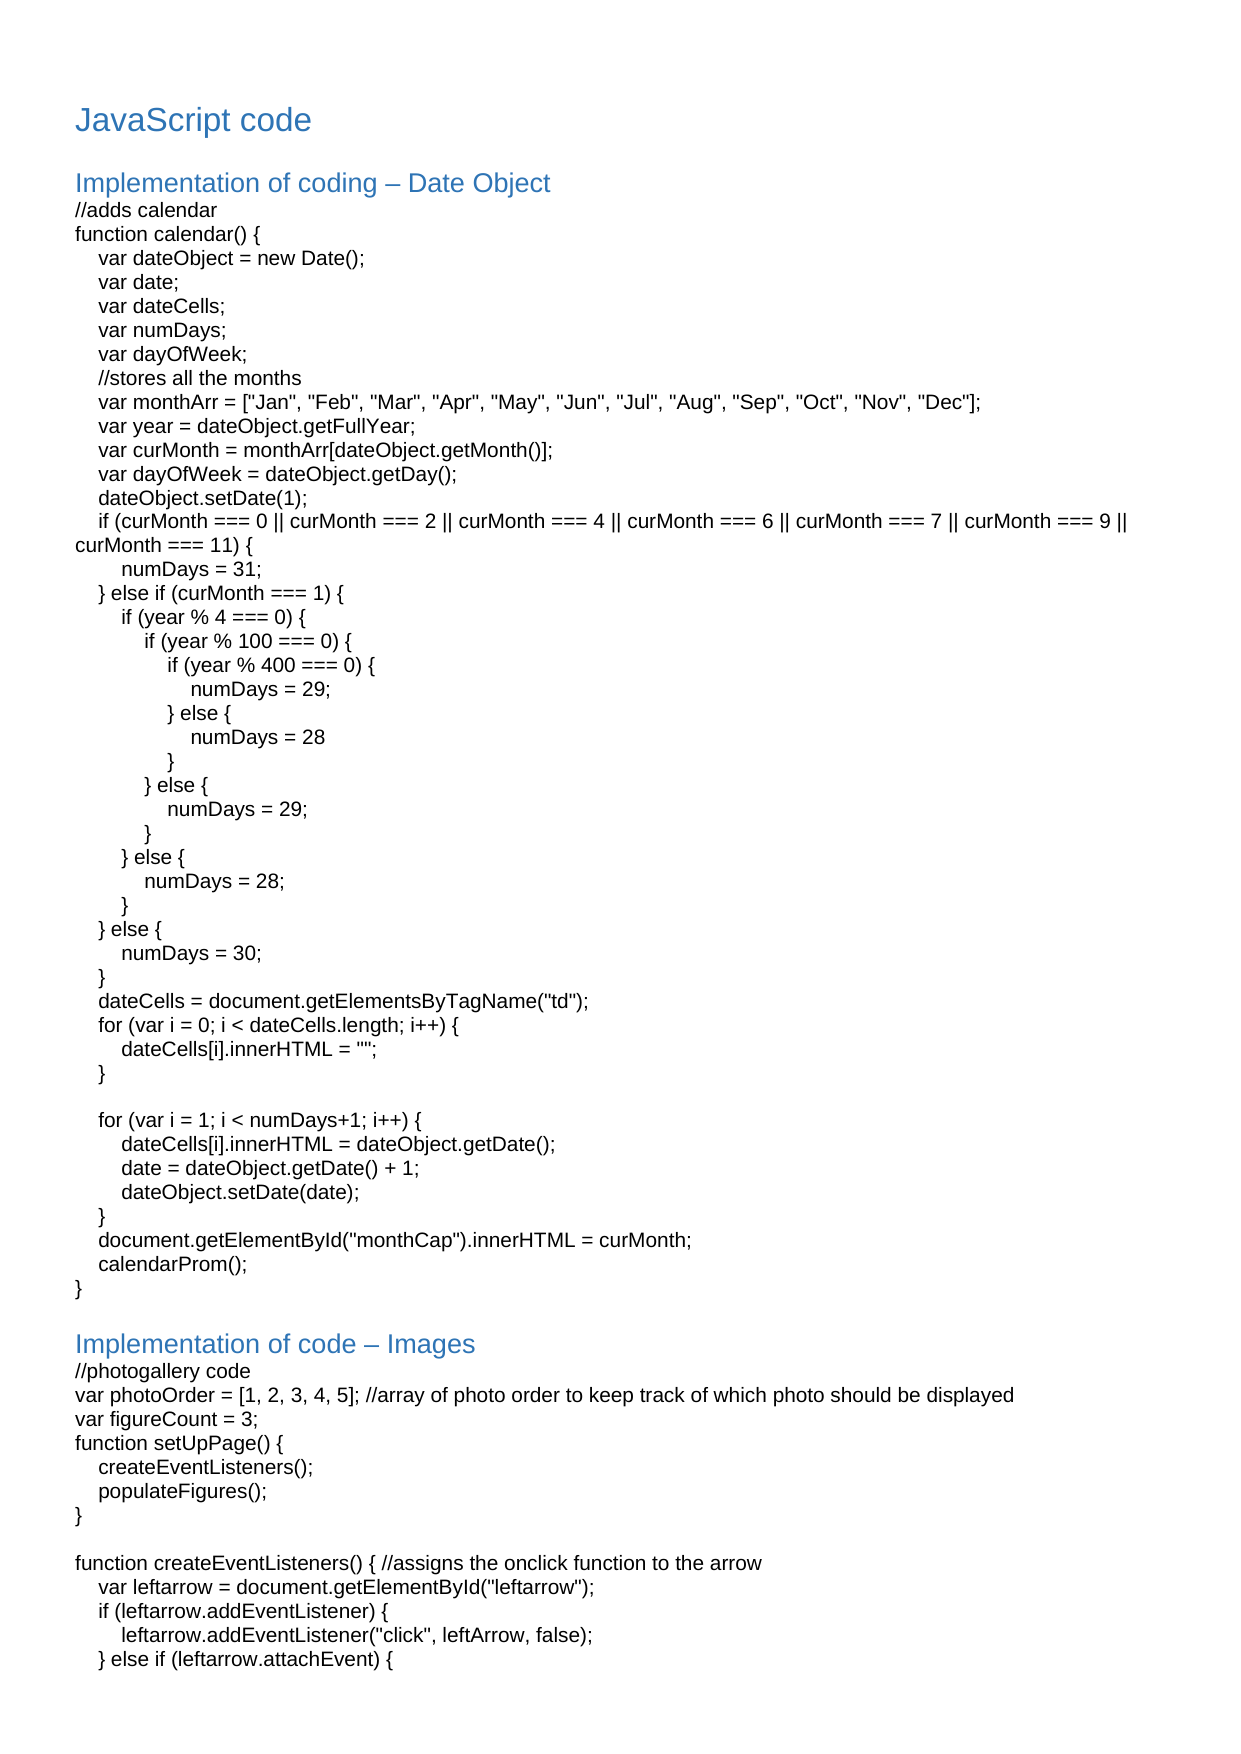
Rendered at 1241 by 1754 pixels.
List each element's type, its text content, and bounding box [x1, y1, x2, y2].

text } [75, 964, 1165, 988]
text numDays = 29; [75, 797, 1165, 821]
subtitle Implementation of coding – Date Object [75, 167, 1165, 198]
text var monthArr = ["Jan", "Feb", "Mar", "Apr", "May", "Jun", "Jul", "Aug", "Sep", "Oct", "Nov", "Dec"]; [75, 389, 1165, 413]
text var dateObject = new Date(); [75, 246, 1165, 270]
text createEventListeners(); [75, 1455, 1165, 1479]
text function setUpPage() { [75, 1431, 1165, 1455]
text dateCells = document.getElementsByTagName("td"); [75, 988, 1165, 1012]
text numDays = 30; [75, 941, 1165, 964]
text dateObject.setDate(1); [75, 485, 1165, 509]
text for (var i = 0; i < dateCells.length; i++) { [75, 1012, 1165, 1036]
text var curMonth = monthArr[dateObject.getMonth()]; [75, 437, 1165, 461]
text var year = dateObject.getFullYear; [75, 413, 1165, 437]
text if (leftarrow.addEventListener) { [75, 1599, 1165, 1623]
text } [75, 749, 1165, 773]
text populateFigures(); [75, 1479, 1165, 1503]
text if (year % 100 === 0) { [75, 629, 1165, 653]
text for (var i = 1; i < numDays+1; i++) { [75, 1108, 1165, 1132]
text } [75, 821, 1165, 845]
text var dateCells; [75, 294, 1165, 318]
text var numDays; [75, 318, 1165, 342]
text document.getElementById("monthCap").innerHTML = curMonth; [75, 1228, 1165, 1252]
text } else { [75, 701, 1165, 725]
text } else { [75, 773, 1165, 797]
text numDays = 29; [75, 677, 1165, 701]
text if (year % 4 === 0) { [75, 605, 1165, 629]
subtitle JavaScript code [75, 100, 1165, 138]
text dateCells[i].innerHTML = dateObject.getDate(); [75, 1132, 1165, 1156]
text calendarProm(); [75, 1252, 1165, 1276]
text } [75, 1060, 1165, 1084]
text //stores all the months [75, 366, 1165, 389]
text numDays = 31; [75, 557, 1165, 581]
text dateCells[i].innerHTML = ""; [75, 1036, 1165, 1060]
text //photogallery code [75, 1359, 1165, 1383]
text } [75, 893, 1165, 917]
text function calendar() { [75, 222, 1165, 246]
text } else { [75, 917, 1165, 941]
text //adds calendar [75, 198, 1165, 222]
text if (year % 400 === 0) { [75, 653, 1165, 677]
text } else { [75, 845, 1165, 869]
text dateObject.setDate(date); [75, 1180, 1165, 1204]
text } else if (leftarrow.attachEvent) { [75, 1647, 1165, 1671]
text leftarrow.addEventListener("click", leftArrow, false); [75, 1623, 1165, 1647]
text } else if (curMonth === 1) { [75, 581, 1165, 605]
text var leftarrow = document.getElementById("leftarrow"); [75, 1575, 1165, 1599]
subtitle Implementation of code – Images [75, 1328, 1165, 1359]
text var date; [75, 270, 1165, 294]
text var photoOrder = [1, 2, 3, 4, 5]; //array of photo order to keep track of which photo should be displayed [75, 1383, 1165, 1407]
text } [75, 1276, 1165, 1300]
text numDays = 28; [75, 869, 1165, 893]
text if (curMonth === 0 || curMonth === 2 || curMonth === 4 || curMonth === 6 || curMonth === 7 || curMonth === 9 || curMonth === 11) { [75, 509, 1165, 557]
text var dayOfWeek = dateObject.getDay(); [75, 461, 1165, 485]
text var figureCount = 3; [75, 1407, 1165, 1431]
text numDays = 28 [75, 725, 1165, 749]
text date = dateObject.getDate() + 1; [75, 1156, 1165, 1180]
text } [75, 1503, 1165, 1527]
text var dayOfWeek; [75, 342, 1165, 366]
text } [75, 1204, 1165, 1228]
text function createEventListeners() { //assigns the onclick function to the arrow [75, 1551, 1165, 1575]
